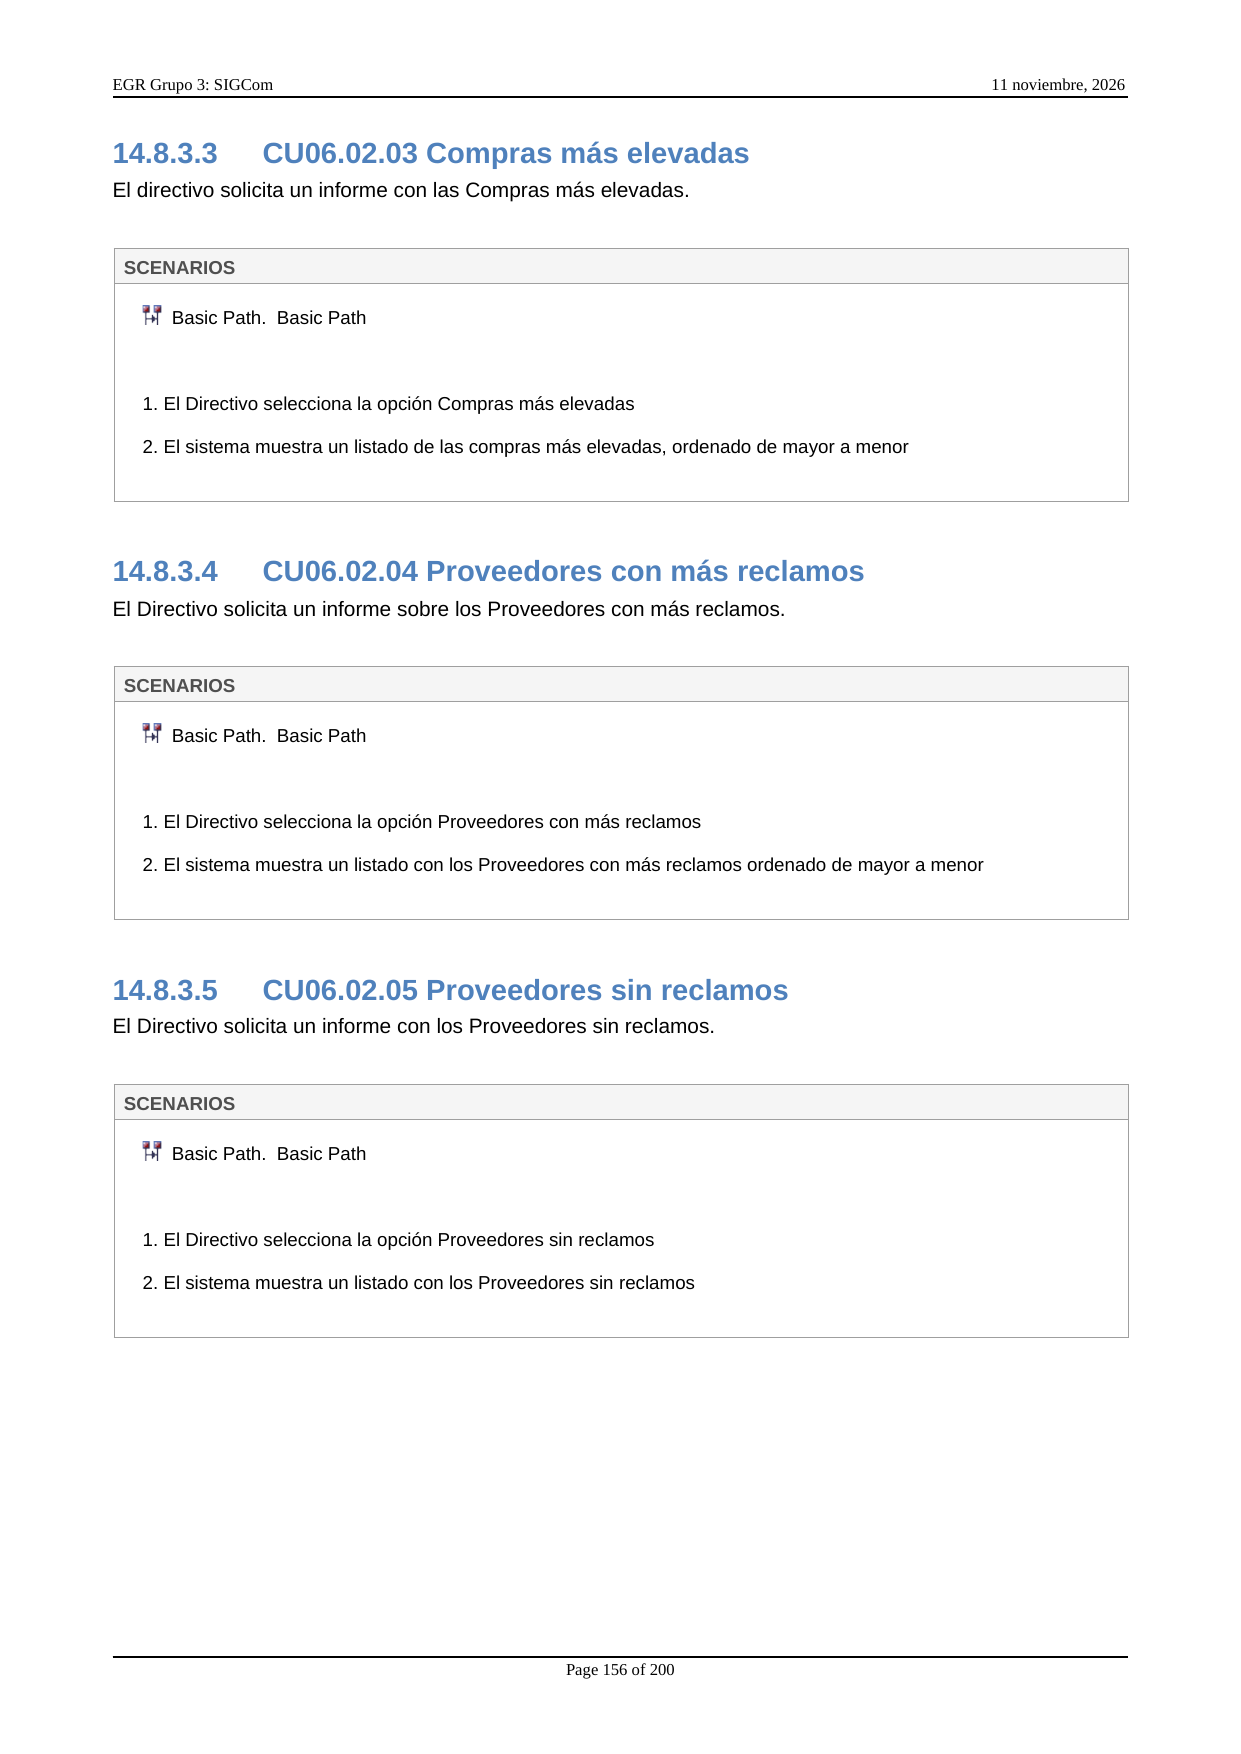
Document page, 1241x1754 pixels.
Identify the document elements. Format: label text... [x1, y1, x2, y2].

table_cell Basic Path. Basic Path 1. El Directivo selecciona la opción Proveedores sin reclamos 2. El sistema muestra un listado con los Proveedores sin reclamos [115, 1120, 1128, 1337]
table_header SCENARIOS [115, 249, 1128, 283]
picture [142, 1141, 162, 1161]
table_header SCENARIOS [115, 1085, 1128, 1119]
subtitle CU06.02.05 Proveedores sin reclamos [112, 972, 1128, 1006]
subtitle CU06.02.03 Compras más elevadas [112, 136, 1128, 170]
table_cell Basic Path. Basic Path 1. El Directivo selecciona la opción Proveedores con más reclamos 2. El sistema muestra un listado con los Proveedores con más reclamos ordenado de mayor a menor [115, 702, 1128, 919]
text El directivo solicita un informe con las Compras más elevadas. [112, 178, 1128, 202]
subtitle CU06.02.04 Proveedores con más reclamos [112, 554, 1128, 588]
text El Directivo solicita un informe sobre los Proveedores con más reclamos. [112, 596, 1128, 620]
picture [142, 723, 162, 743]
text El Directivo solicita un informe con los Proveedores sin reclamos. [112, 1014, 1128, 1038]
table_cell Basic Path. Basic Path 1. El Directivo selecciona la opción Compras más elevadas 2. El sistema muestra un listado de las compras más elevadas, ordenado de mayor a menor [115, 284, 1128, 501]
table_header SCENARIOS [115, 667, 1128, 701]
picture [142, 305, 162, 325]
